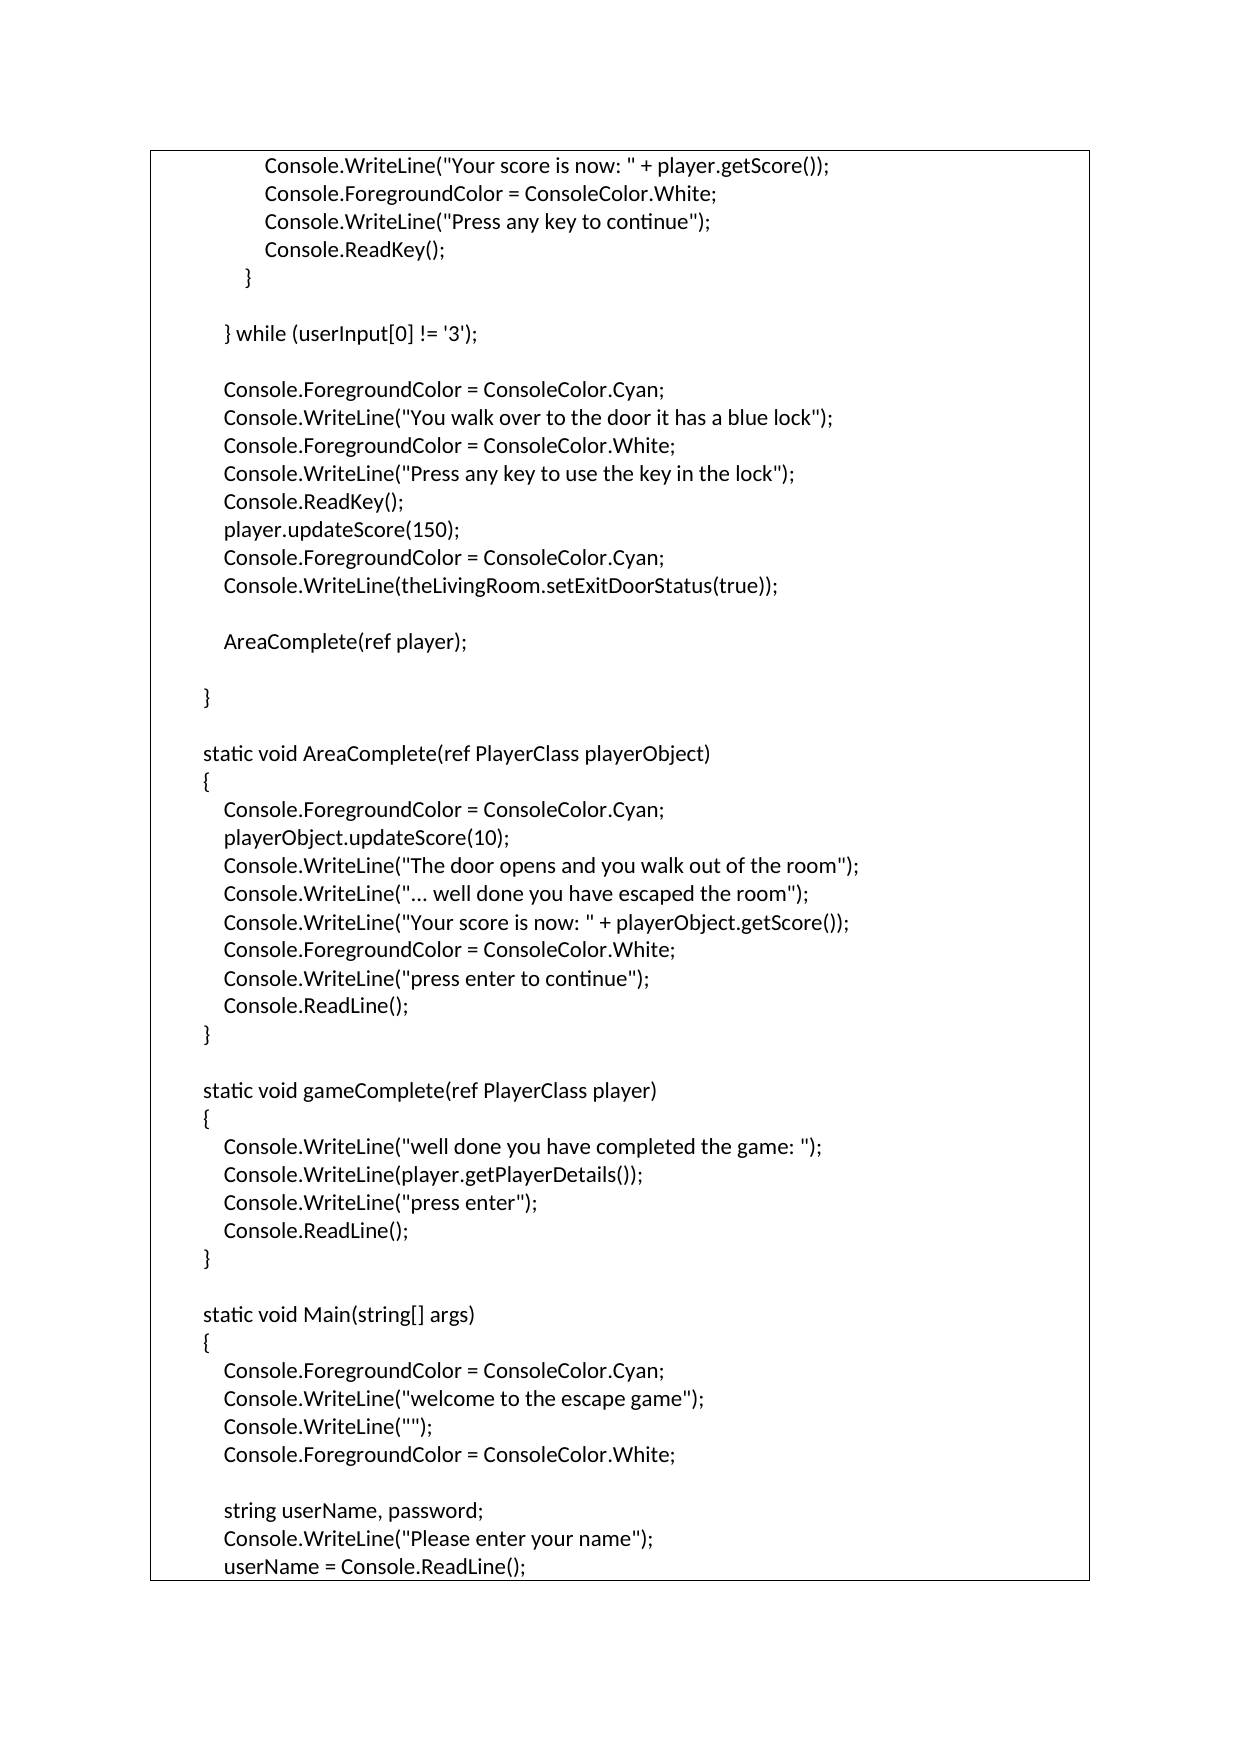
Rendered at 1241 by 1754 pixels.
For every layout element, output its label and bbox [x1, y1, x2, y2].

table_cell [151, 151, 1089, 1580]
